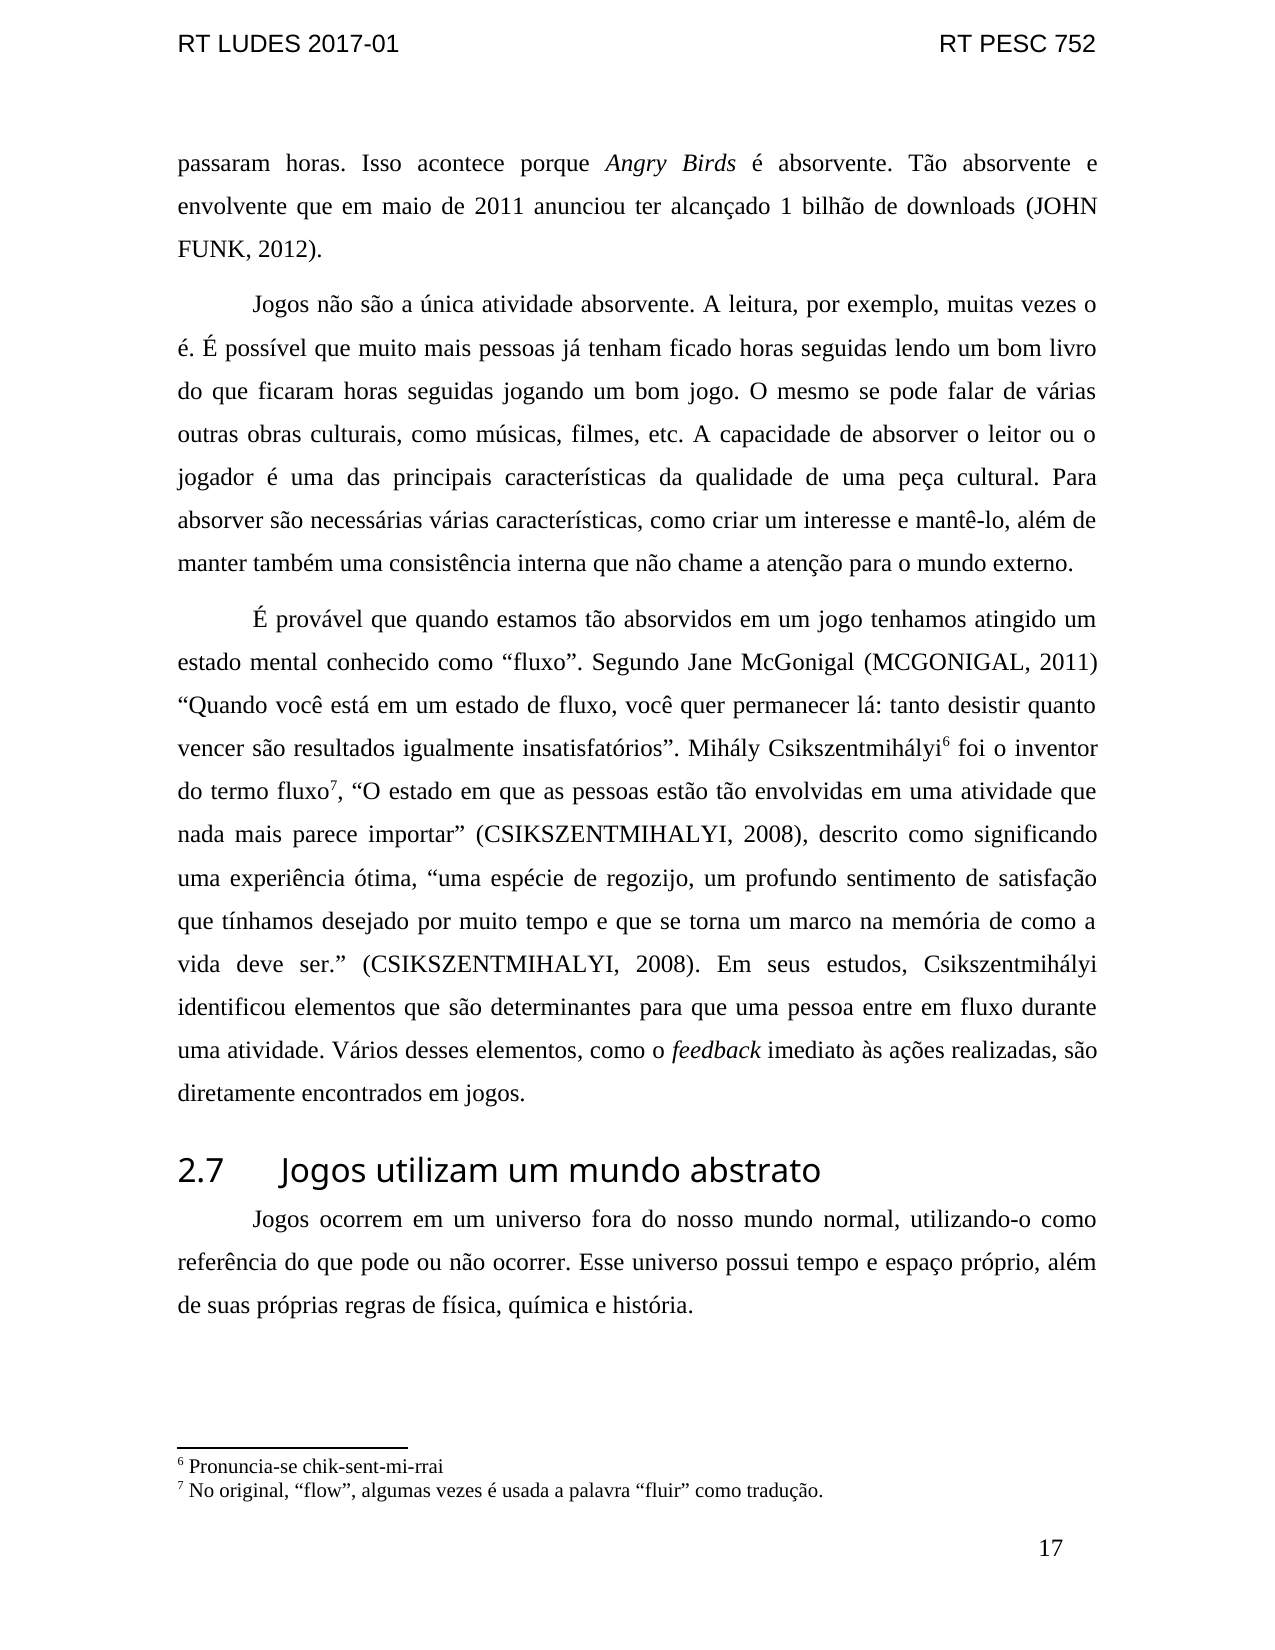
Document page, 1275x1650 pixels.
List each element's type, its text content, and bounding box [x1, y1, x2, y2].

text Jogos ocorrem em um universo fora do nosso mundo normal, utilizando-o como referência do que pode ou não ocorrer. Esse universo possui tempo e espaço próprio, além de suas próprias regras de física, química e história. [177, 1204, 1098, 1319]
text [177, 148, 1098, 263]
text É provável que quando estamos tão absorvidos em um jogo tenhamos atingido um estado mental conhecido como “fluxo”. Segundo Jane McGonigal (MCGONIGAL, 2011) “Quando você está em um estado de fluxo, você quer permanecer lá: tanto desistir quanto vencer são resultados igualmente insatisfatórios”. Mihály Csikszentmihályi foi o inventor do termo fluxo, “O estado em que as pessoas estão tão envolvidas em uma atividade que nada mais parece importar” (CSIKSZENTMIHALYI, 2008), descrito como significando uma experiência ótima, “uma espécie de regozijo, um profundo sentimento de satisfação que tínhamos desejado por muito tempo e que se torna um marco na memória de como a vida deve ser.” (CSIKSZENTMIHALYI, 2008). Em seus estudos, Csikszentmihályi identificou elementos que são determinantes para que uma pessoa entre em fluxo durante uma atividade. Vários desses elementos, como o feedback imediato às ações realizadas, são diretamente encontrados em jogos. [177, 604, 1098, 1107]
text Jogos não são a única atividade absorvente. A leitura, por exemplo, muitas vezes o é. É possível que muito mais pessoas já tenham ficado horas seguidas lendo um bom livro do que ficaram horas seguidas jogando um bom jogo. O mesmo se pode falar de várias outras obras culturais, como músicas, filmes, etc. A capacidade de absorver o leitor ou o jogador é uma das principais características da qualidade de uma peça cultural. Para absorver são necessárias várias características, como criar um interesse e mantê-lo, além de manter também uma consistência interna que não chame a atenção para o mundo externo. [177, 289, 1098, 577]
subtitle Jogos utilizam um mundo abstrato [177, 1146, 1098, 1192]
